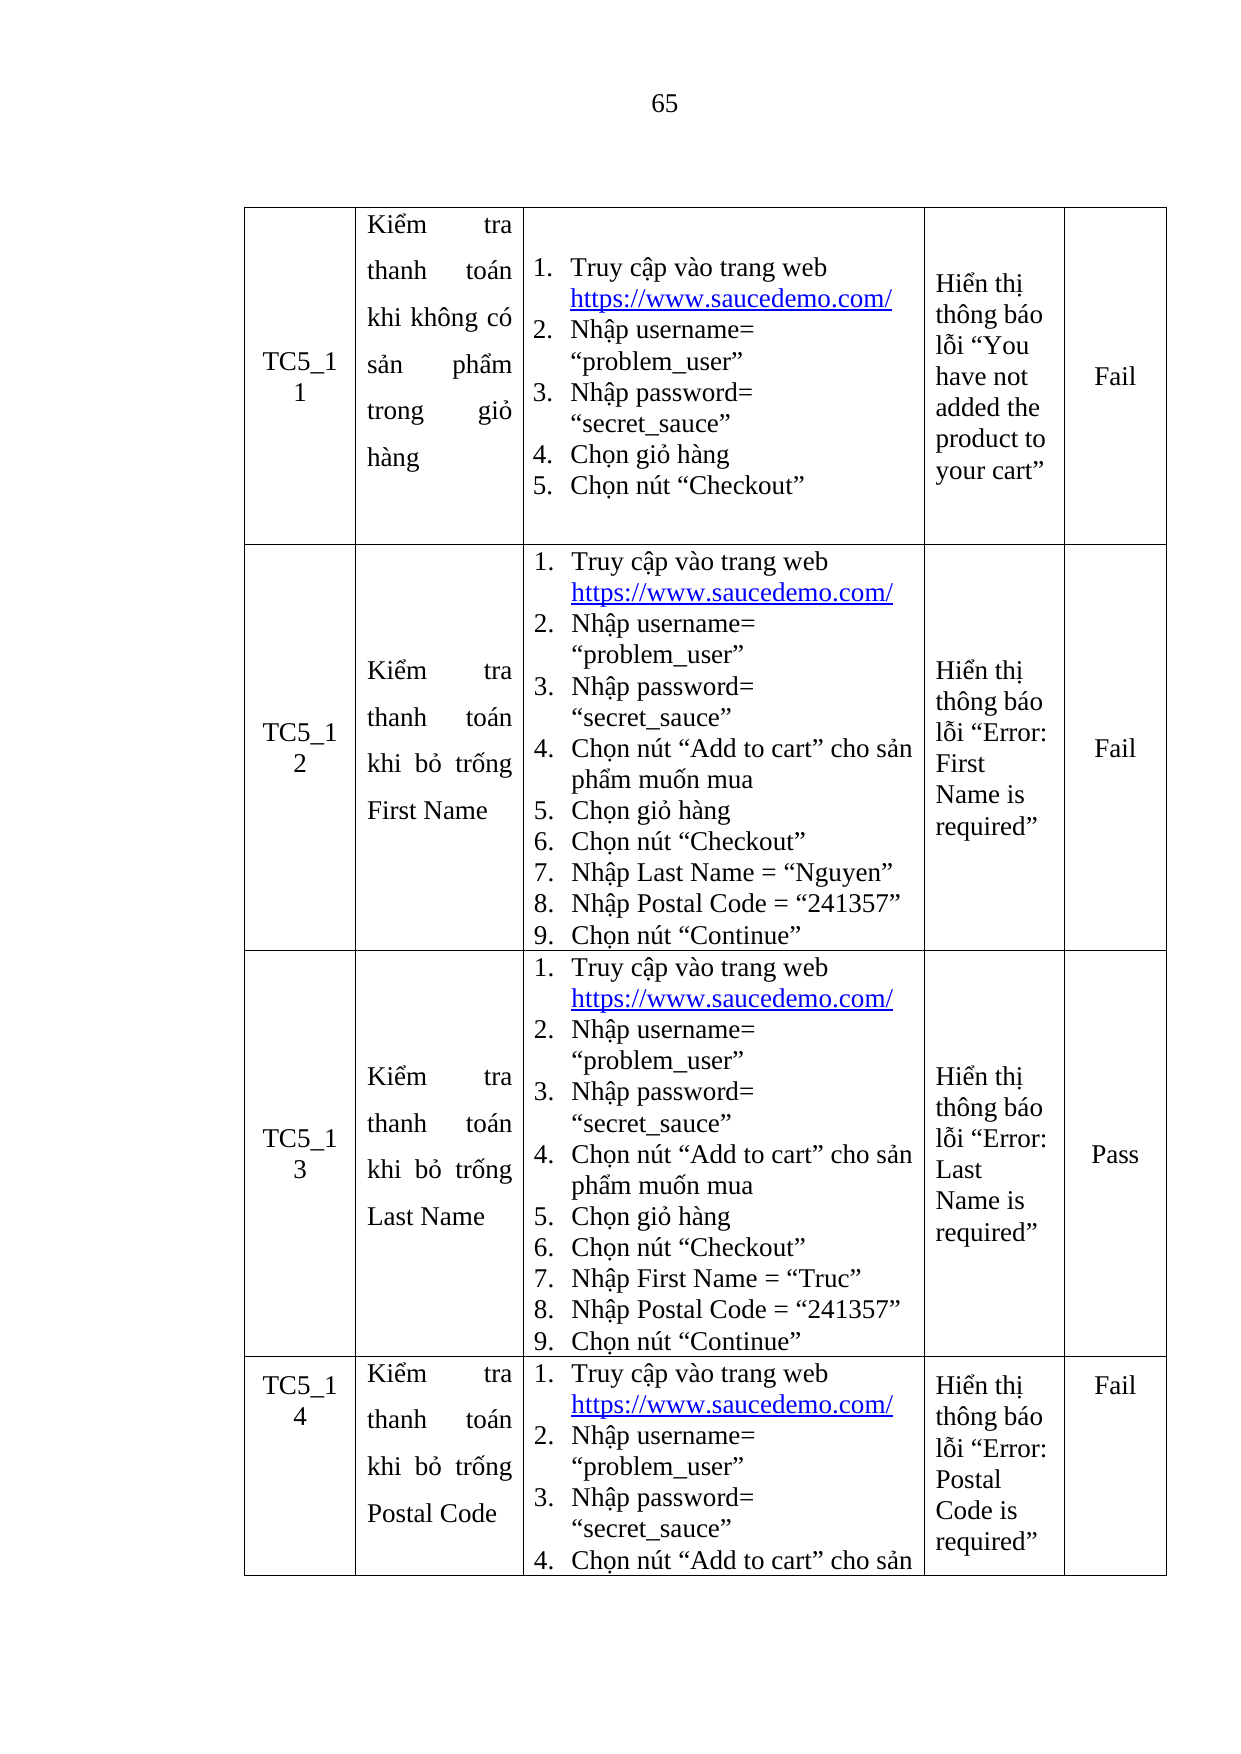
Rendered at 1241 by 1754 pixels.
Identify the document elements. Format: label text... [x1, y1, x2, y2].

table_cell Truy cập vào trang web https://www.saucedemo.com/ Nhập username= “problem_user” Nhập password= “secret_sauce” Chọn giỏ hàng Chọn nút “Checkout” [524, 208, 924, 544]
table_cell TC5_14 [245, 1357, 355, 1575]
table_cell Truy cập vào trang web https://www.saucedemo.com/ Nhập username= “problem_user” Nhập password= “secret_sauce” Chọn nút “Add to cart” cho sản phẩm muốn mua Chọn giỏ hàng Chọn nút “Checkout” Nhập Last Name = “Nguyen” Nhập Postal Code = “241357” Chọn nút “Continue” [524, 545, 924, 950]
table_cell Fail [1065, 1357, 1166, 1575]
table_cell Pass [1065, 951, 1166, 1356]
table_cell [925, 1357, 1064, 1575]
table_cell Truy cập vào trang web https://www.saucedemo.com/ Nhập username= “problem_user” Nhập password= “secret_sauce” Chọn nút “Add to cart” cho sản phẩm muốn mua Chọn giỏ hàng Chọn nút “Checkout” Nhập First Name = “Truc” Nhập Postal Code = “241357” Chọn nút “Continue” [524, 951, 924, 1356]
table_cell Kiểm tra thanh toán khi bỏ trống Last Name [356, 951, 523, 1356]
table_cell Fail [1065, 545, 1166, 950]
table_cell Hiển thị thông báo lỗi “You have not added the product to your cart” [925, 208, 1064, 544]
table_cell Kiểm tra thanh toán khi bỏ trống First Name [356, 545, 523, 950]
table_cell Hiển thị thông báo lỗi “Error: First Name is required” [925, 545, 1064, 950]
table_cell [524, 1357, 924, 1575]
table_cell TC5_13 [245, 951, 355, 1356]
table_cell TC5_11 [245, 208, 355, 544]
table_cell Kiểm tra thanh toán khi không có sản phẩm trong giỏ hàng [356, 208, 523, 544]
table_cell TC5_12 [245, 545, 355, 950]
table_cell Fail [1065, 208, 1166, 544]
table_cell Hiển thị thông báo lỗi “Error: Last Name is required” [925, 951, 1064, 1356]
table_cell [356, 1357, 523, 1575]
